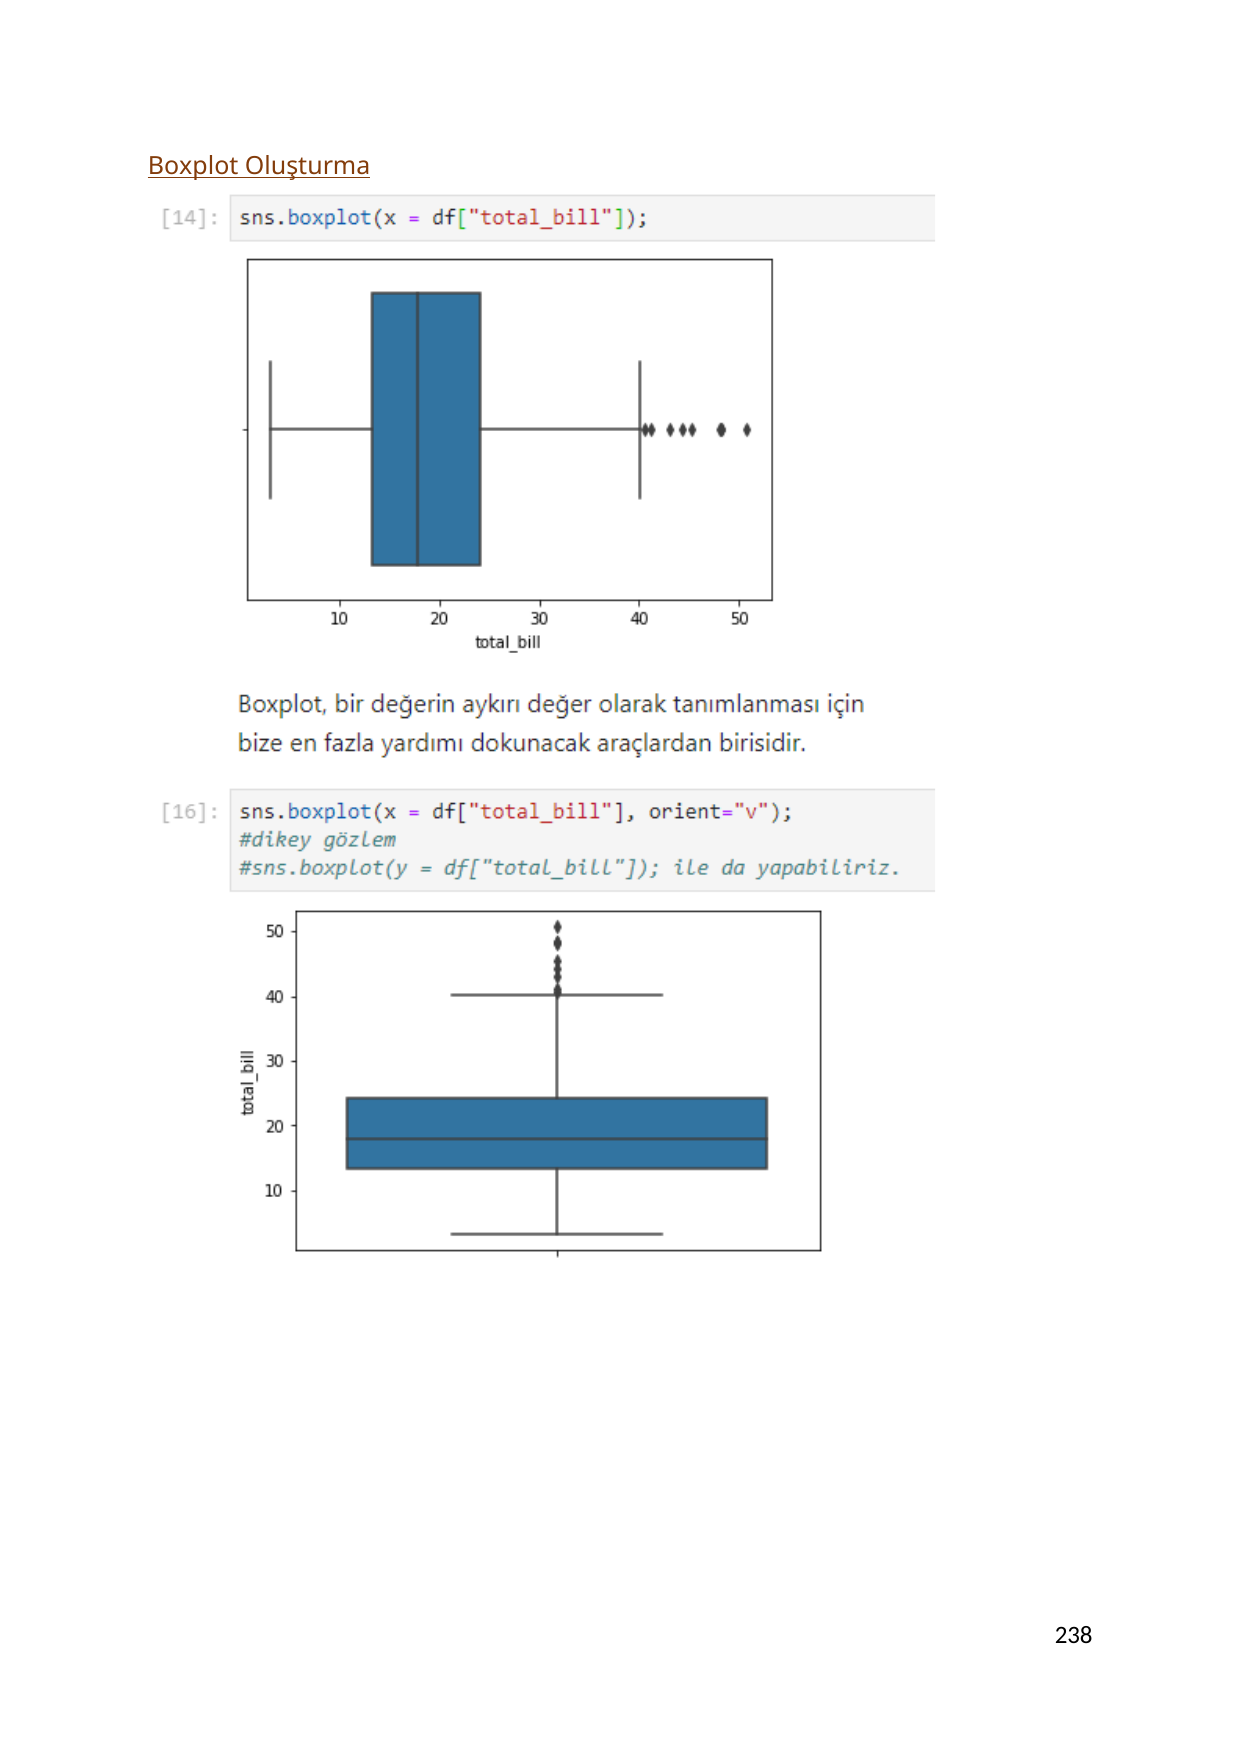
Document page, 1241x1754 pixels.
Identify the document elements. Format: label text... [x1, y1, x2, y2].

picture [147, 184, 936, 1272]
subtitle Boxplot Oluşturma [148, 148, 1092, 182]
